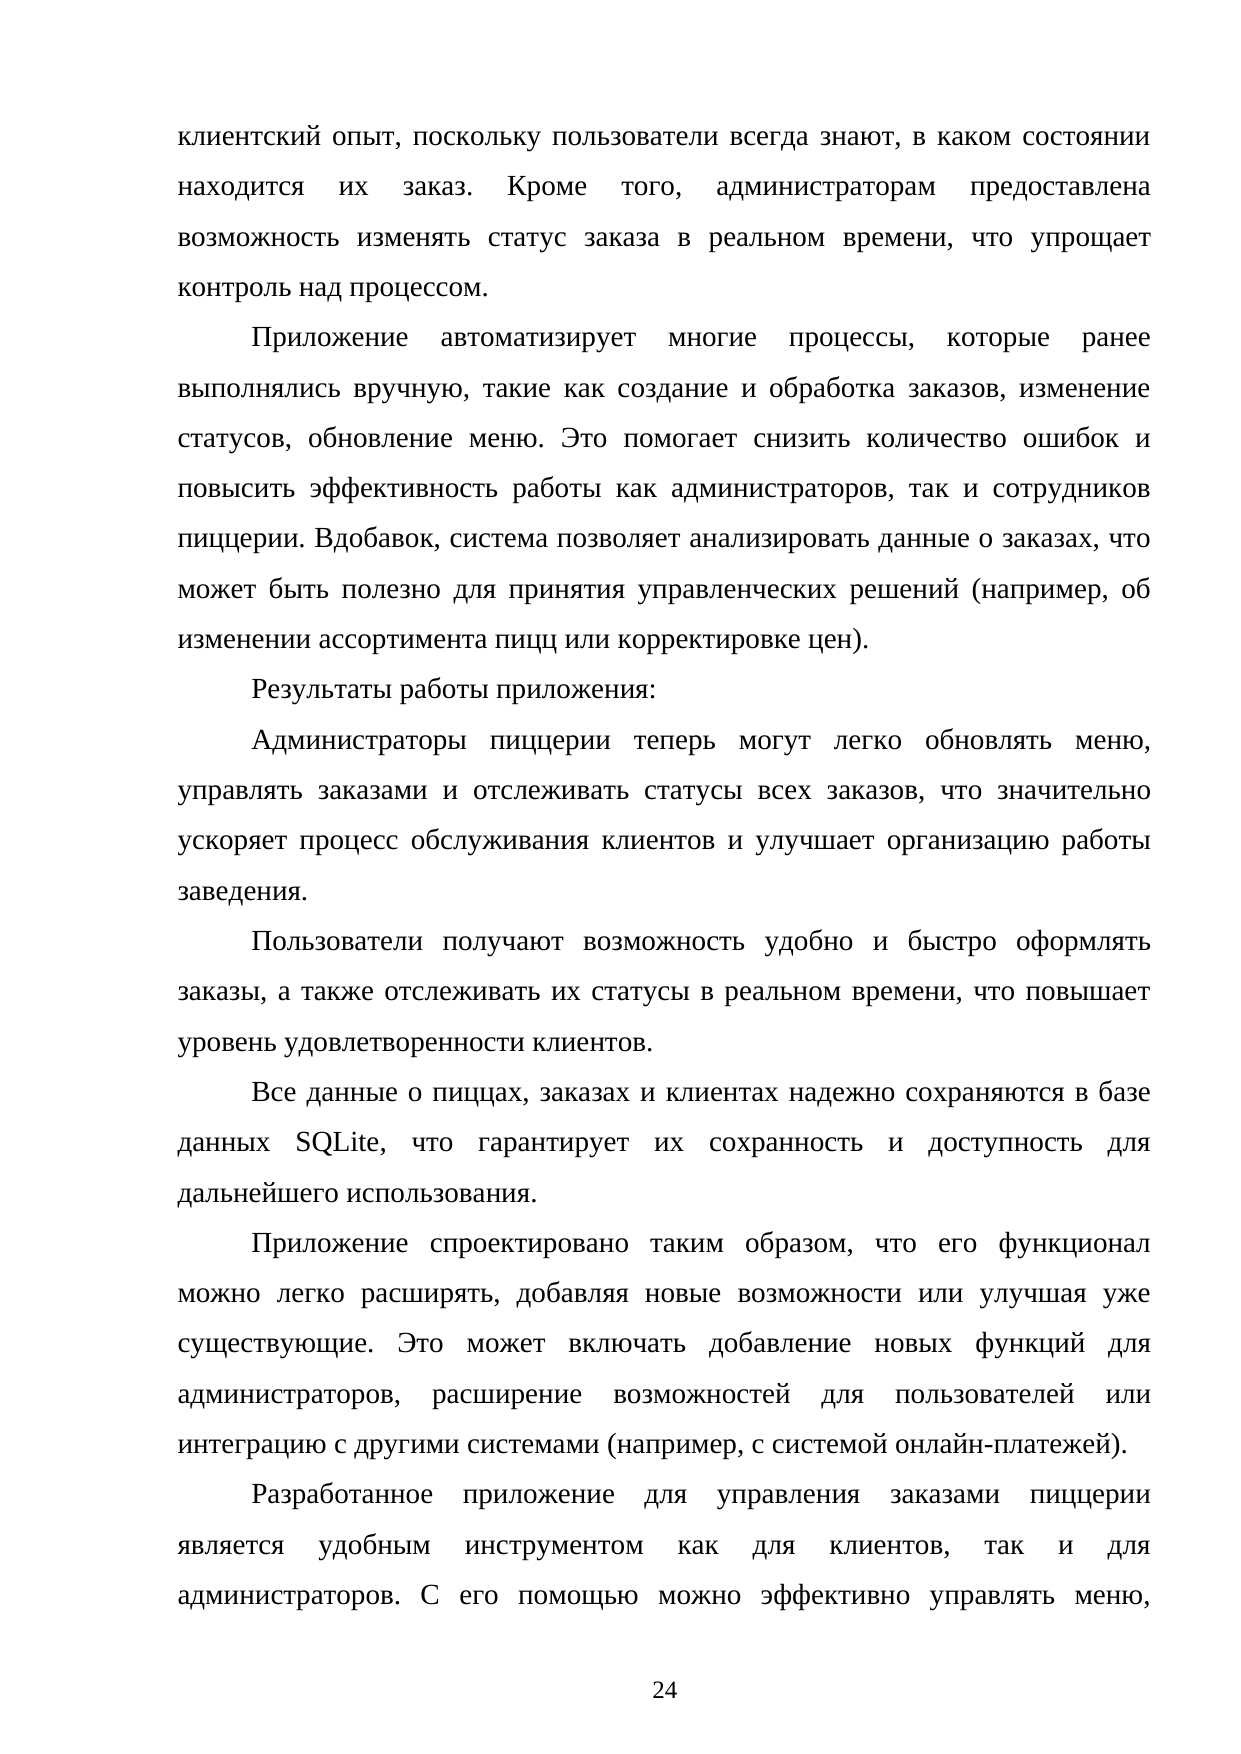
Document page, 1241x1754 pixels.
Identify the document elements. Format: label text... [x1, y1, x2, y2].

text Все данные о пиццах, заказах и клиентах надежно сохраняются в базе данных SQLite, что гарантирует их сохранность и доступность для дальнейшего использования. [177, 1074, 1152, 1208]
text Приложение спроектировано таким образом, что его функционал можно легко расширять, добавляя новые возможности или улучшая уже существующие. Это может включать добавление новых функций для администраторов, расширение возможностей для пользователей или интеграцию с другими системами (например, с системой онлайн-платежей). [177, 1225, 1152, 1460]
text Администраторы пиццерии теперь могут легко обновлять меню, управлять заказами и отслеживать статусы всех заказов, что значительно ускоряет процесс обслуживания клиентов и улучшает организацию работы заведения. [177, 722, 1152, 906]
text Пользователи получают возможность удобно и быстро оформлять заказы, а также отслеживать их статусы в реальном времени, что повышает уровень удовлетворенности клиентов. [177, 923, 1152, 1057]
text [177, 1477, 1152, 1611]
text Результаты работы приложения: [177, 672, 1152, 705]
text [177, 118, 1152, 303]
text Приложение автоматизирует многие процессы, которые ранее выполнялись вручную, такие как создание и обработка заказов, изменение статусов, обновление меню. Это помогает снизить количество ошибок и повысить эффективность работы как администраторов, так и сотрудников пиццерии. Вдобавок, система позволяет анализировать данные о заказах, что может быть полезно для принятия управленческих решений (например, об изменении ассортимента пицц или корректировке цен). [177, 319, 1152, 655]
